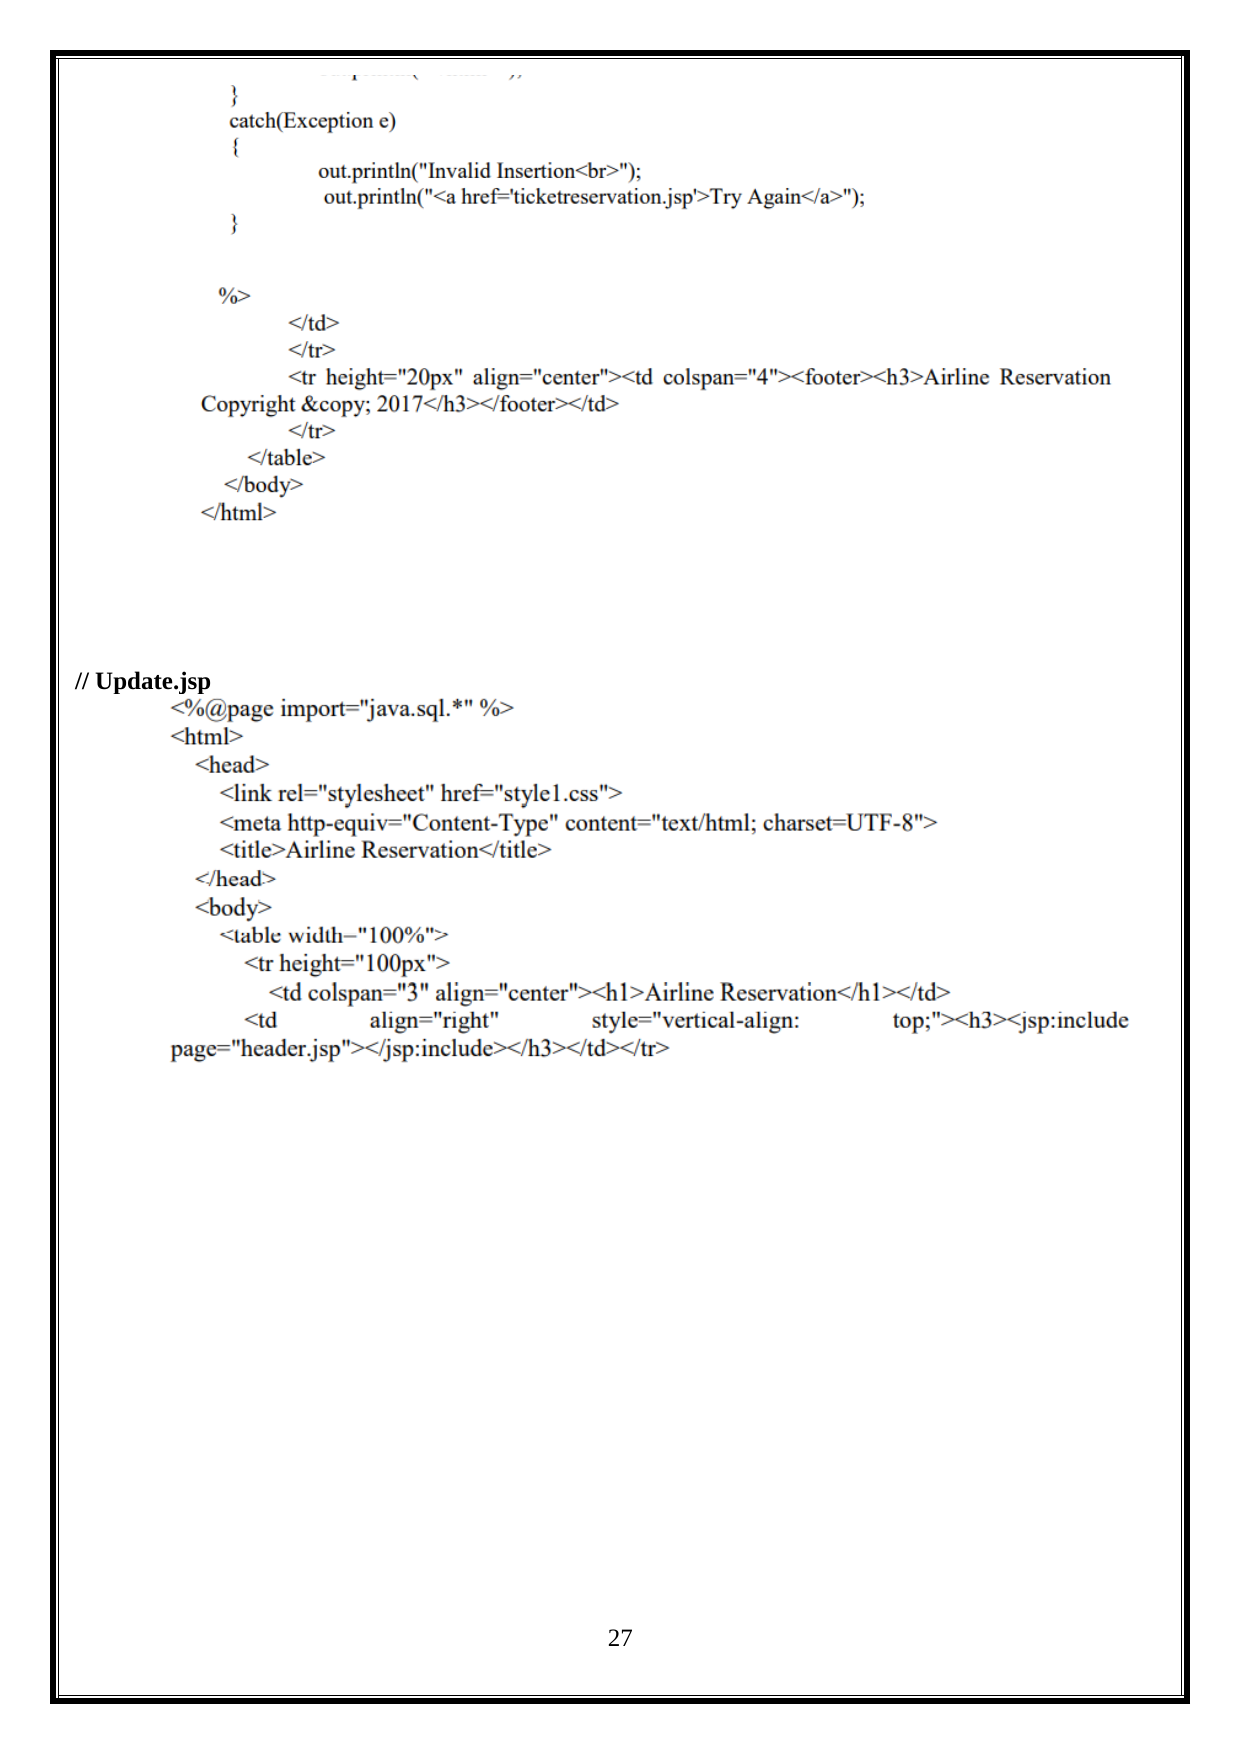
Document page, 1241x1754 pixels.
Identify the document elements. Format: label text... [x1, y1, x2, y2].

text // Update.jsp [75, 666, 1165, 694]
picture [75, 75, 1166, 532]
picture [75, 694, 1166, 1071]
